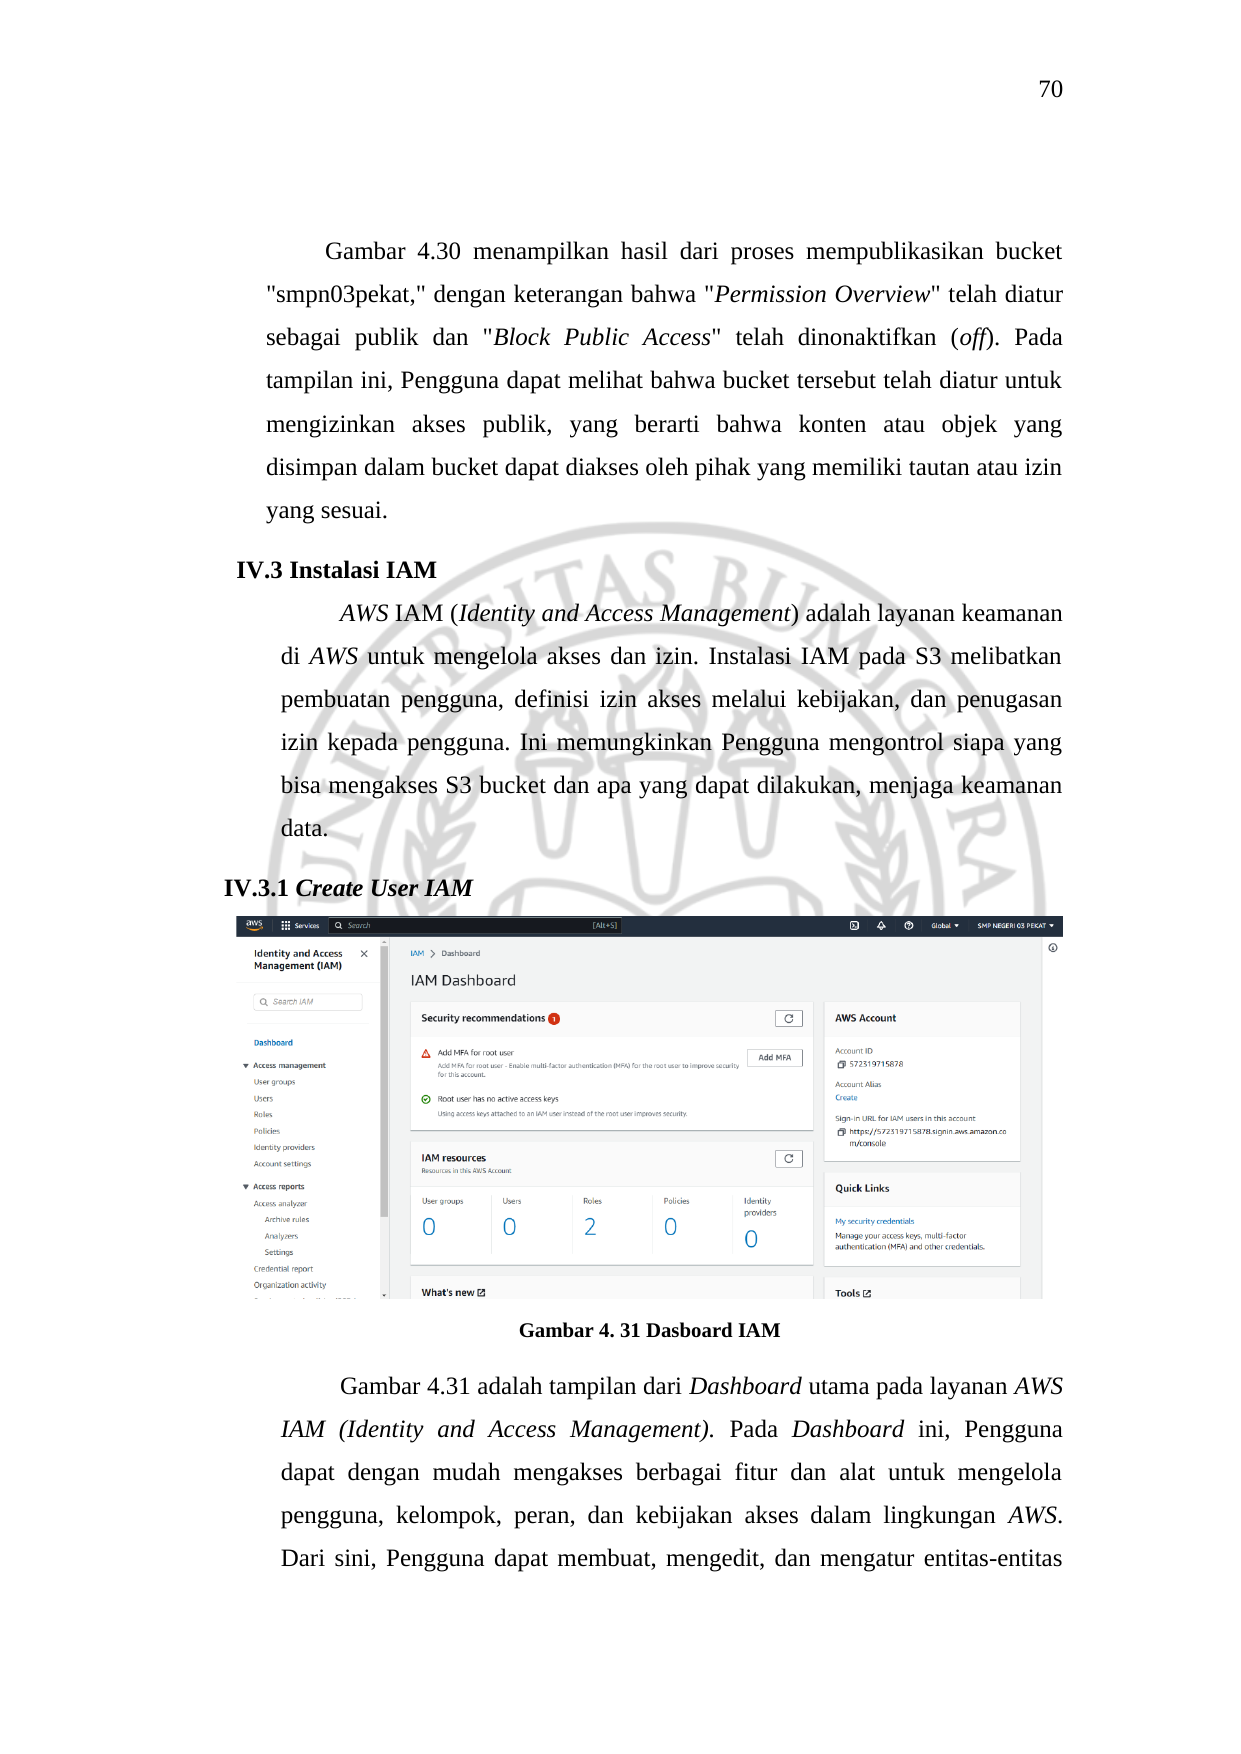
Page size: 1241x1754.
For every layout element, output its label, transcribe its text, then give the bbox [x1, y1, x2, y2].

text AWS IAM (Identity and Access Management) adalah layanan keamanan di AWS untuk mengelola akses dan izin. Instalasi IAM pada S3 melibatkan pembuatan pengguna, definisi izin akses melalui kebijakan, dan penugasan izin kepada pengguna. Ini memungkinkan Pengguna mengontrol siapa yang bisa mengakses S3 bucket dan apa yang dapat dilakukan, menjaga keamanan data. [281, 598, 1063, 842]
picture [236, 916, 1063, 1299]
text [281, 1371, 1063, 1572]
subtitle Create User IAM [295, 873, 1063, 902]
subtitle Instalasi IAM [236, 555, 1063, 583]
text Gambar 4.30 menampilkan hasil dari proses mempublikasikan bucket "smpn03pekat," dengan keterangan bahwa "Permission Overview" telah diatur sebagai publik dan "Block Public Access" telah dinonaktifkan (off). Pada tampilan ini, Pengguna dapat melihat bahwa bucket tersebut telah diatur untuk mengizinkan akses publik, yang berarti bahwa konten atau objek yang disimpan dalam bucket dapat diakses oleh pihak yang memiliki tautan atau izin yang sesuai. [266, 236, 1063, 524]
